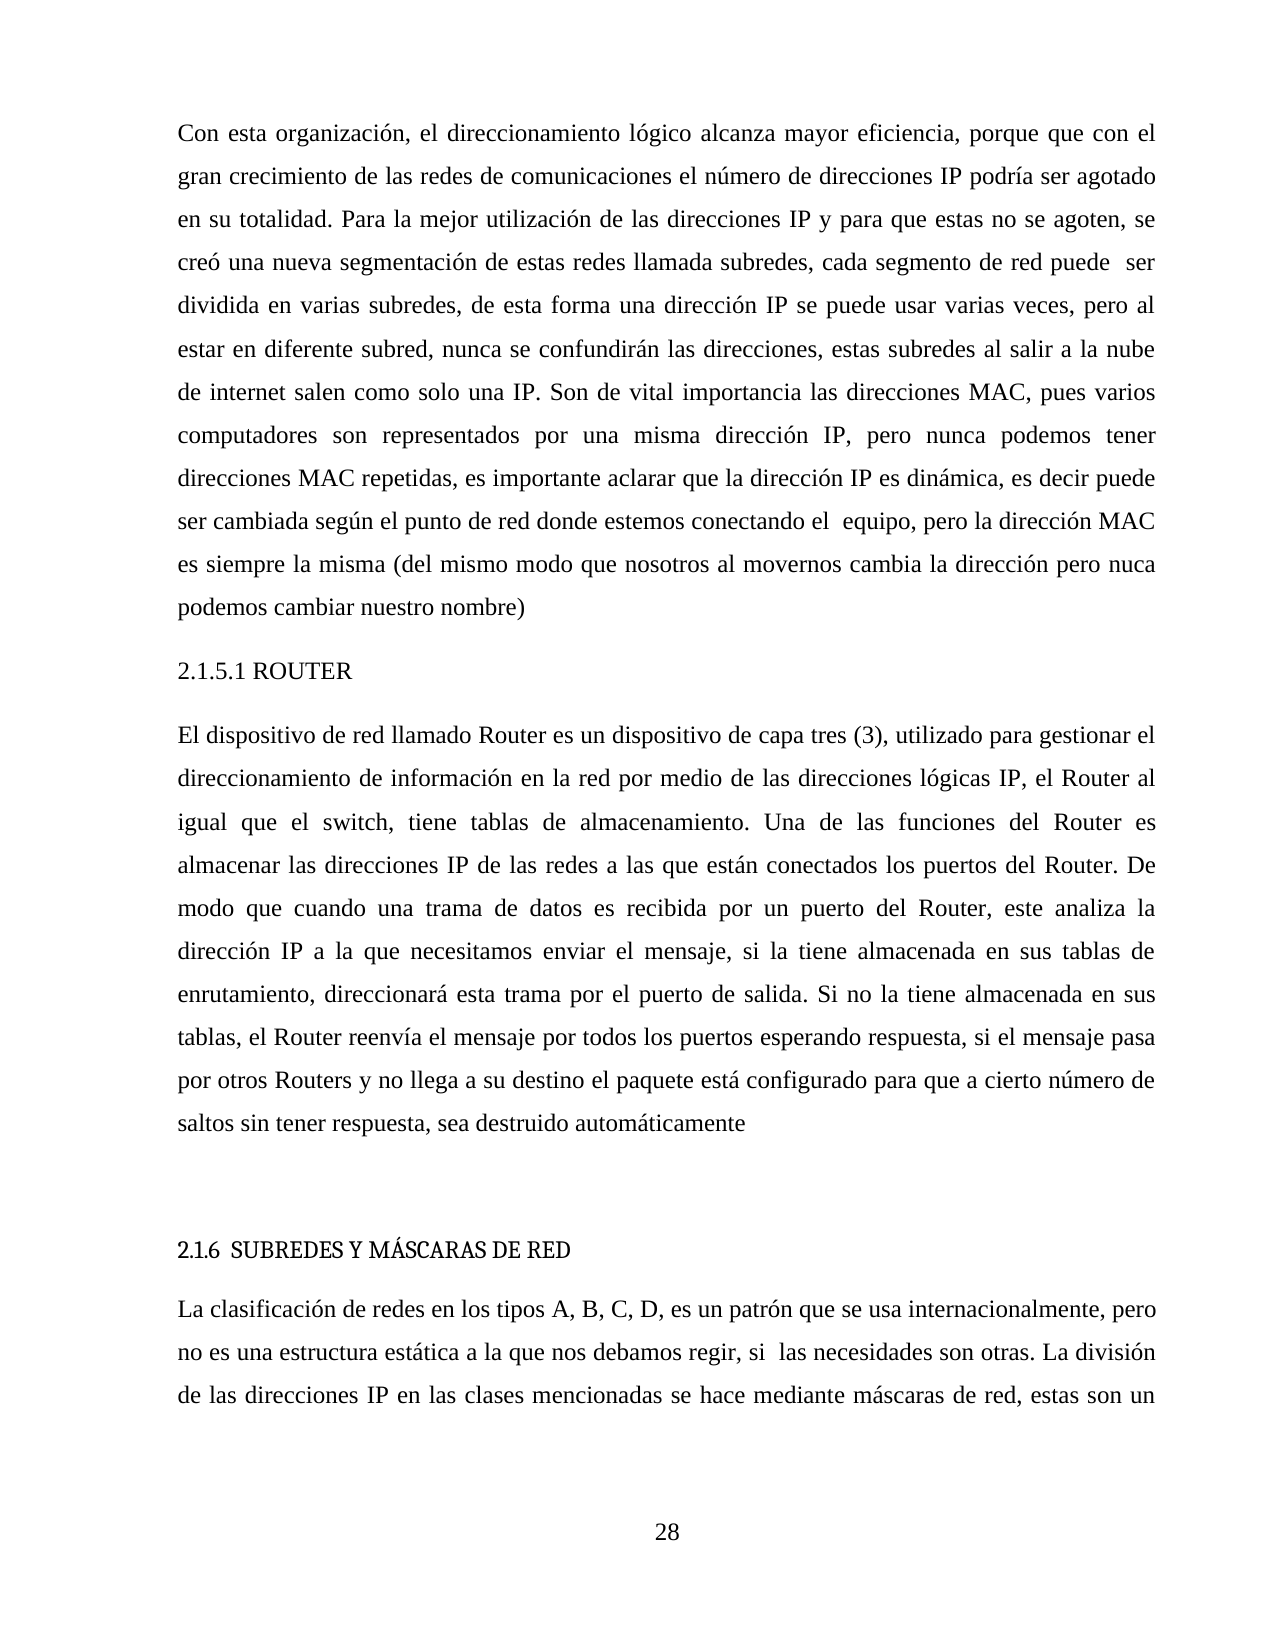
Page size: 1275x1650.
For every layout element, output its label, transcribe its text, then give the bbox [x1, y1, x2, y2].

text Con esta organización, el direccionamiento lógico alcanza mayor eficiencia, porque que con el gran crecimiento de las redes de comunicaciones el número de direcciones IP podría ser agotado en su totalidad. Para la mejor utilización de las direcciones IP y para que estas no se agoten, se creó una nueva segmentación de estas redes llamada subredes, cada segmento de red puede ser dividida en varias subredes, de esta forma una dirección IP se puede usar varias veces, pero al estar en diferente subred, nunca se confundirán las direcciones, estas subredes al salir a la nube de internet salen como solo una IP. Son de vital importancia las direcciones MAC, pues varios computadores son representados por una misma dirección IP, pero nunca podemos tener direcciones MAC repetidas, es importante aclarar que la dirección IP es dinámica, es decir puede ser cambiada según el punto de red donde estemos conectando el equipo, pero la dirección MAC es siempre la misma (del mismo modo que nosotros al movernos cambia la dirección pero nuca podemos cambiar nuestro nombre) [177, 118, 1157, 621]
text El dispositivo de red llamado Router es un dispositivo de capa tres (3), utilizado para gestionar el direccionamiento de información en la red por medio de las direcciones lógicas IP, el Router al igual que el switch, tiene tablas de almacenamiento. Una de las funciones del Router es almacenar las direcciones IP de las redes a las que están conectados los puertos del Router. De modo que cuando una trama de datos es recibida por un puerto del Router, este analiza la dirección IP a la que necesitamos enviar el mensaje, si la tiene almacenada en sus tablas de enrutamiento, direccionará esta trama por el puerto de salida. Si no la tiene almacenada en sus tablas, el Router reenvía el mensaje por todos los puertos esperando respuesta, si el mensaje pasa por otros Routers y no llega a su destino el paquete está configurado para que a cierto número de saltos sin tener respuesta, sea destruido automáticamente [177, 720, 1157, 1137]
subtitle 2.1.6 SUBREDES Y MÁSCARAS DE RED [177, 1236, 1157, 1265]
text 2.1.5.1 ROUTER [177, 656, 1157, 685]
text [177, 1294, 1157, 1409]
